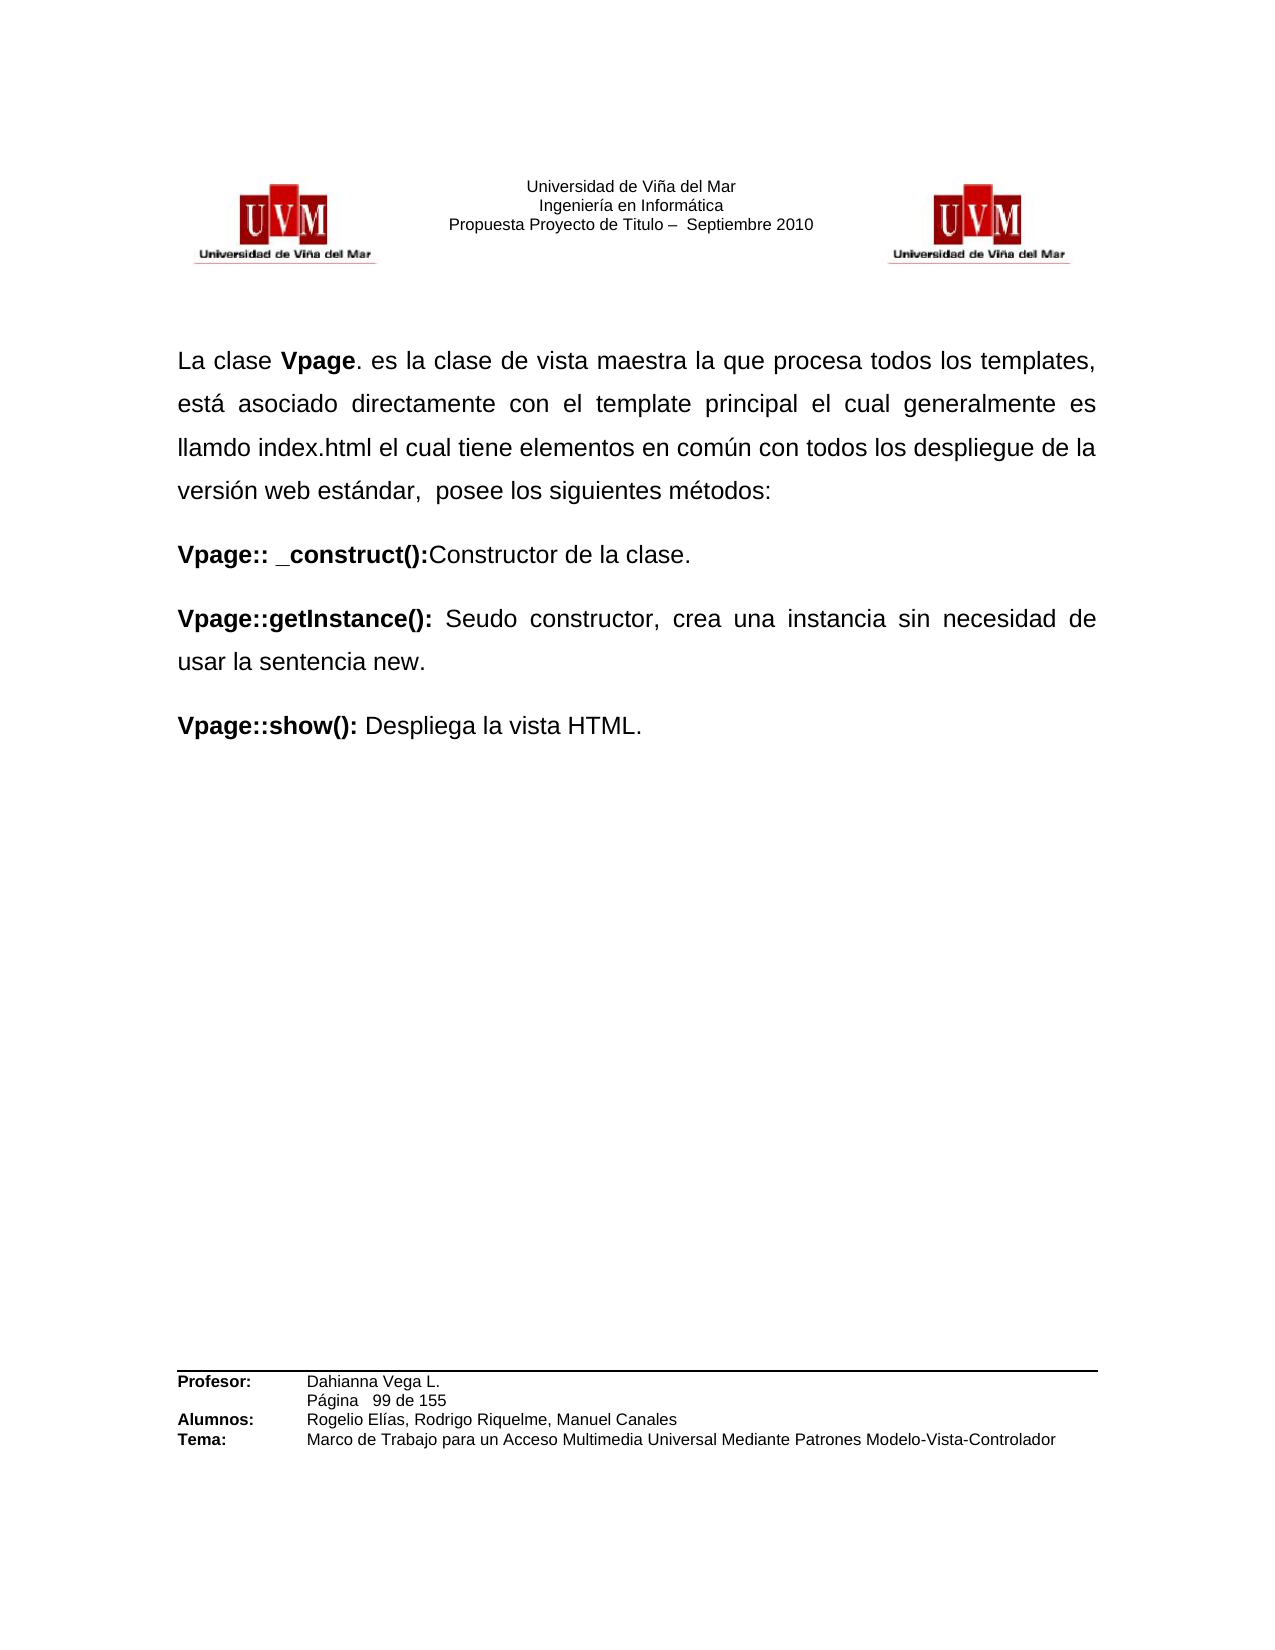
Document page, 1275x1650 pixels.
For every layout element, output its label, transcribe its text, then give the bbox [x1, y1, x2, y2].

text Vpage::getInstance(): Seudo constructor, crea una instancia sin necesidad de usar la sentencia new. [177, 604, 1098, 676]
picture [177, 176, 390, 267]
text Vpage::show(): Despliega la vista HTML. [177, 711, 1098, 739]
text La clase Vpage. es la clase de vista maestra la que procesa todos los templates, está asociado directamente con el template principal el cual generalmente es llamdo index.html el cual tiene elementos en común con todos los despliegue de la versión web estándar, posee los siguientes métodos: [177, 346, 1098, 504]
picture [871, 176, 1084, 267]
text Vpage:: _construct():Constructor de la clase. [177, 540, 1098, 568]
